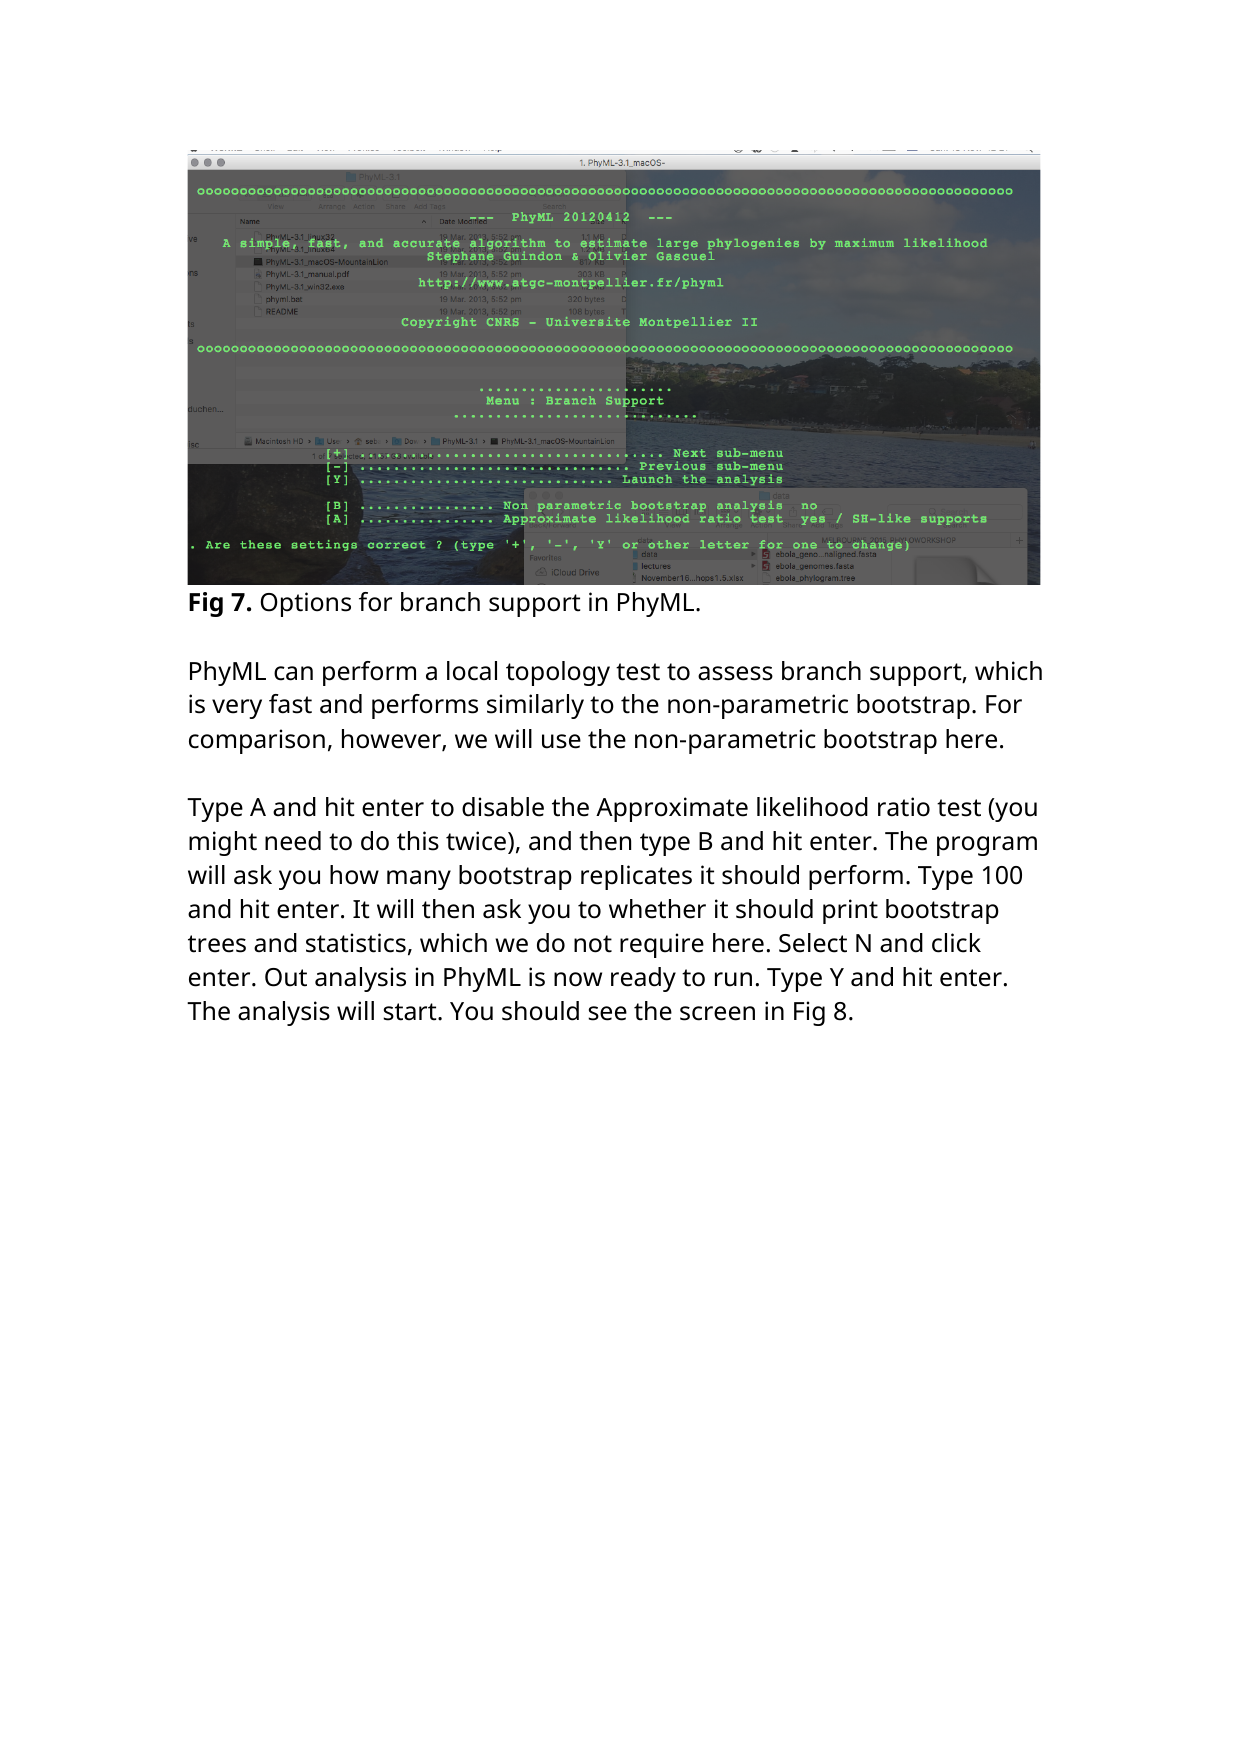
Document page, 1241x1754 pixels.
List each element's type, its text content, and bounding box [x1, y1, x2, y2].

text Fig 7. Options for branch support in PhyML. [187, 585, 1053, 619]
text Type A and hit enter to disable the Approximate likelihood ratio test (you might need to do this twice), and then type B and hit enter. The program will ask you how many bootstrap replicates it should perform. Type 100 and hit enter. It will then ask you to whether it should print bootstrap trees and statistics, which we do not require here. Select N and click enter. Out analysis in PhyML is now ready to run. Type Y and hit enter. The analysis will start. You should see the screen in Fig 8. [187, 789, 1053, 1028]
text PhyML can perform a local topology test to assess branch support, which is very fast and performs similarly to the non-parametric bootstrap. For comparison, however, we will use the non-parametric bootstrap here. [187, 653, 1053, 755]
picture [187, 150, 1041, 585]
